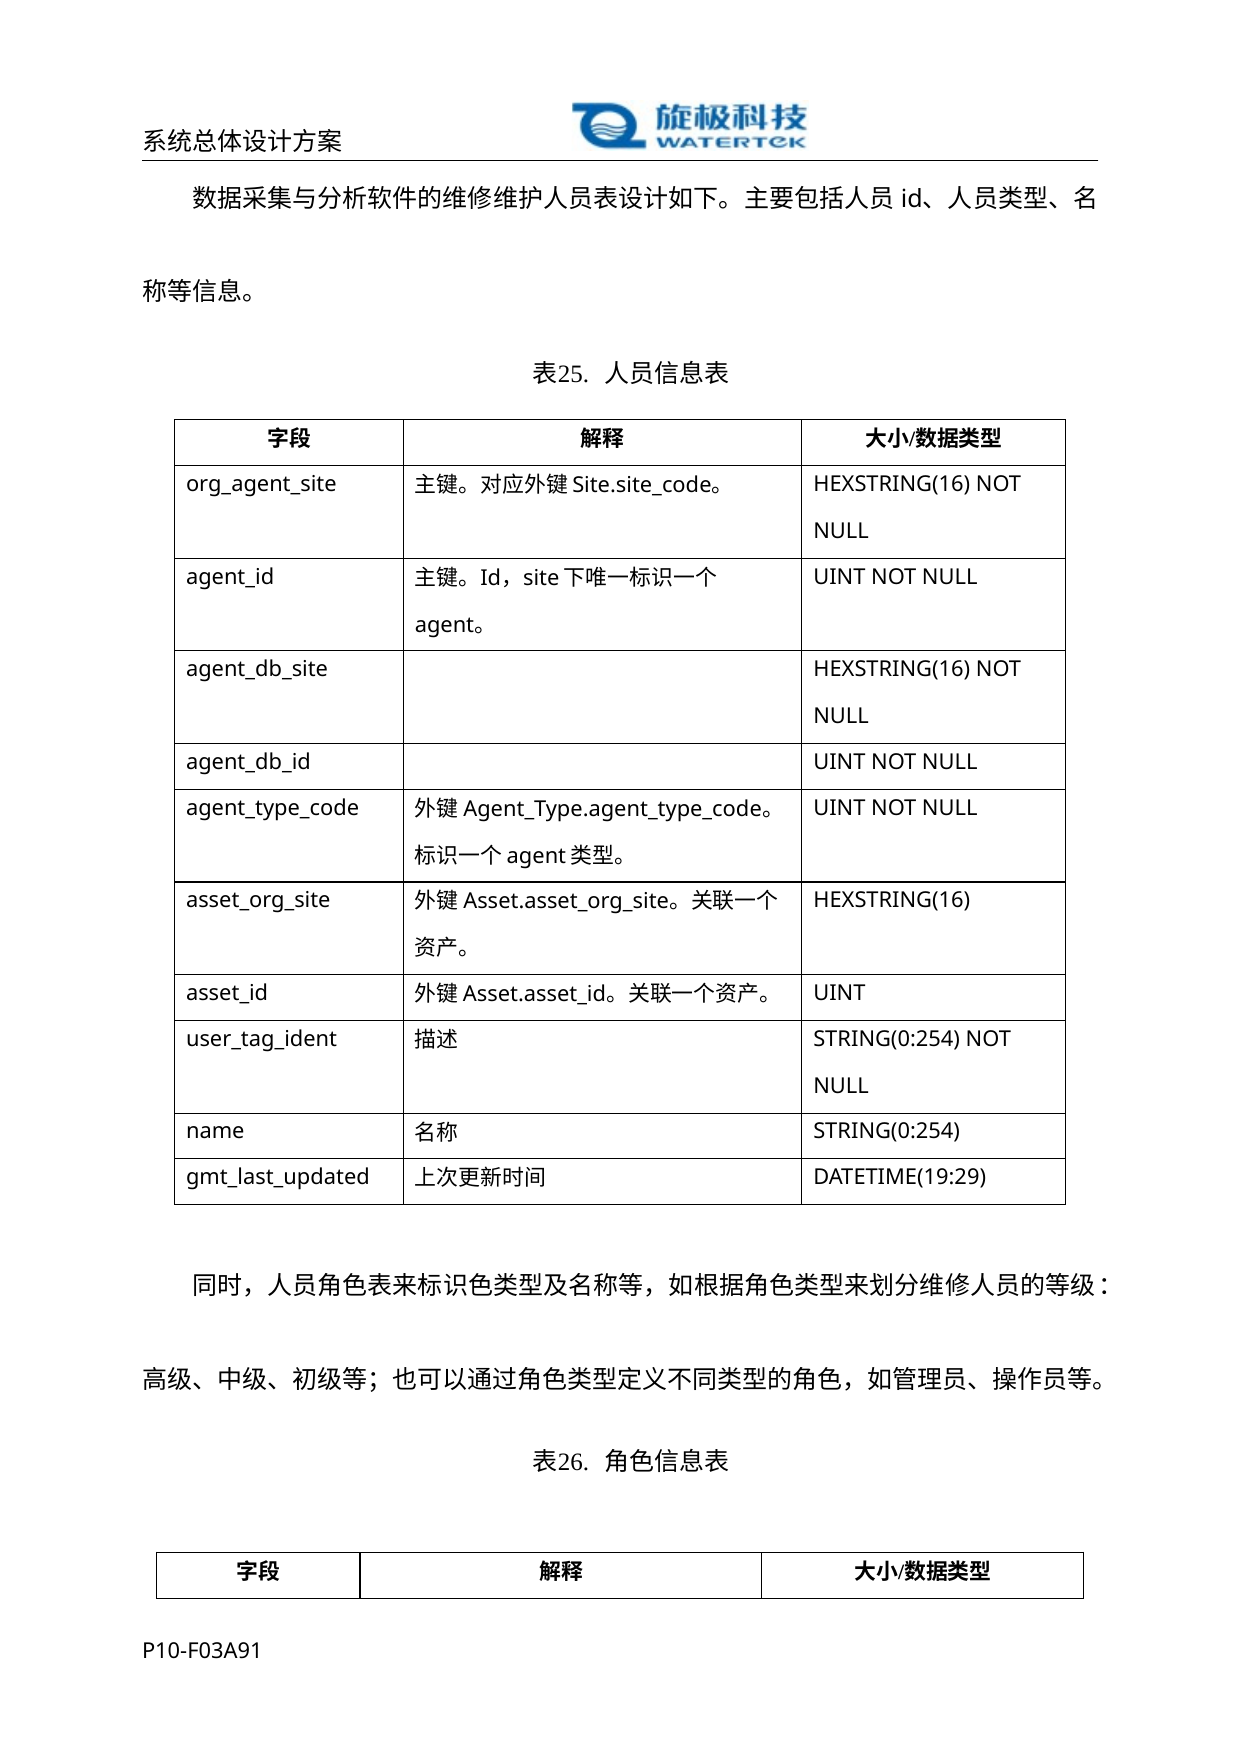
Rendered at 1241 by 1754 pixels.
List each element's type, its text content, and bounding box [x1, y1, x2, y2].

table_cell 名称 [404, 1114, 801, 1158]
table_cell 主键。Id，site下唯一标识一个agent。 [404, 559, 801, 650]
table_header 大小/数据类型 [802, 420, 1065, 465]
table_cell user_tag_ident [175, 1021, 403, 1112]
table_cell agent_db_id [175, 744, 403, 789]
table_cell [404, 651, 801, 743]
table_cell 外键 Asset.asset_org_site。关联一个资产。 [404, 883, 801, 974]
table_cell HEXSTRING(16) [802, 883, 1065, 974]
table_cell agent_type_code [175, 790, 403, 881]
table_cell 外键 Agent_Type.agent_type_code。标识一个agent类型。 [404, 790, 801, 881]
text 同时，人员角色表来标识色类型及名称等，如根据角色类型来划分维修人员的等级：高级、中级、初级等；也可以通过角色类型定义不同类型的角色，如管理员、操作员等。 [142, 1250, 1098, 1411]
table_cell 主键。对应外键Site.site_code。 [404, 466, 801, 558]
table_cell org_agent_site [175, 466, 403, 558]
list 角色信息表 [192, 1425, 1098, 1493]
table_cell STRING(0:254) [802, 1114, 1065, 1158]
table_cell gmt_last_updated [175, 1159, 403, 1204]
table_cell 描述 [404, 1021, 801, 1112]
table_header 字段 [157, 1553, 359, 1597]
table_cell UINT NOT NULL [802, 559, 1065, 650]
table_header 解释 [361, 1553, 761, 1597]
table_cell [404, 744, 801, 789]
table_cell 上次更新时间 [404, 1159, 801, 1204]
table_header 解释 [404, 420, 801, 465]
table_cell name [175, 1114, 403, 1158]
table_cell UINT NOT NULL [802, 744, 1065, 789]
table_cell UINT NOT NULL [802, 790, 1065, 881]
picture [571, 100, 810, 151]
table_cell UINT [802, 975, 1065, 1020]
text 数据采集与分析软件的维修维护人员表设计如下。主要包括人员id、人员类型、名称等信息。 [142, 162, 1098, 324]
table_cell DATETIME(19:29) [802, 1159, 1065, 1204]
list 人员信息表 [192, 338, 1098, 406]
table_header 字段 [175, 420, 403, 465]
table_header 大小/数据类型 [762, 1553, 1083, 1597]
table_cell HEXSTRING(16) NOT NULL [802, 651, 1065, 743]
table_cell agent_db_site [175, 651, 403, 743]
table_cell 外键Asset.asset_id。关联一个资产。 [404, 975, 801, 1020]
table_cell STRING(0:254) NOT NULL [802, 1021, 1065, 1112]
table_cell asset_org_site [175, 883, 403, 974]
table_cell HEXSTRING(16) NOT NULL [802, 466, 1065, 558]
table_cell agent_id [175, 559, 403, 650]
table_cell asset_id [175, 975, 403, 1020]
